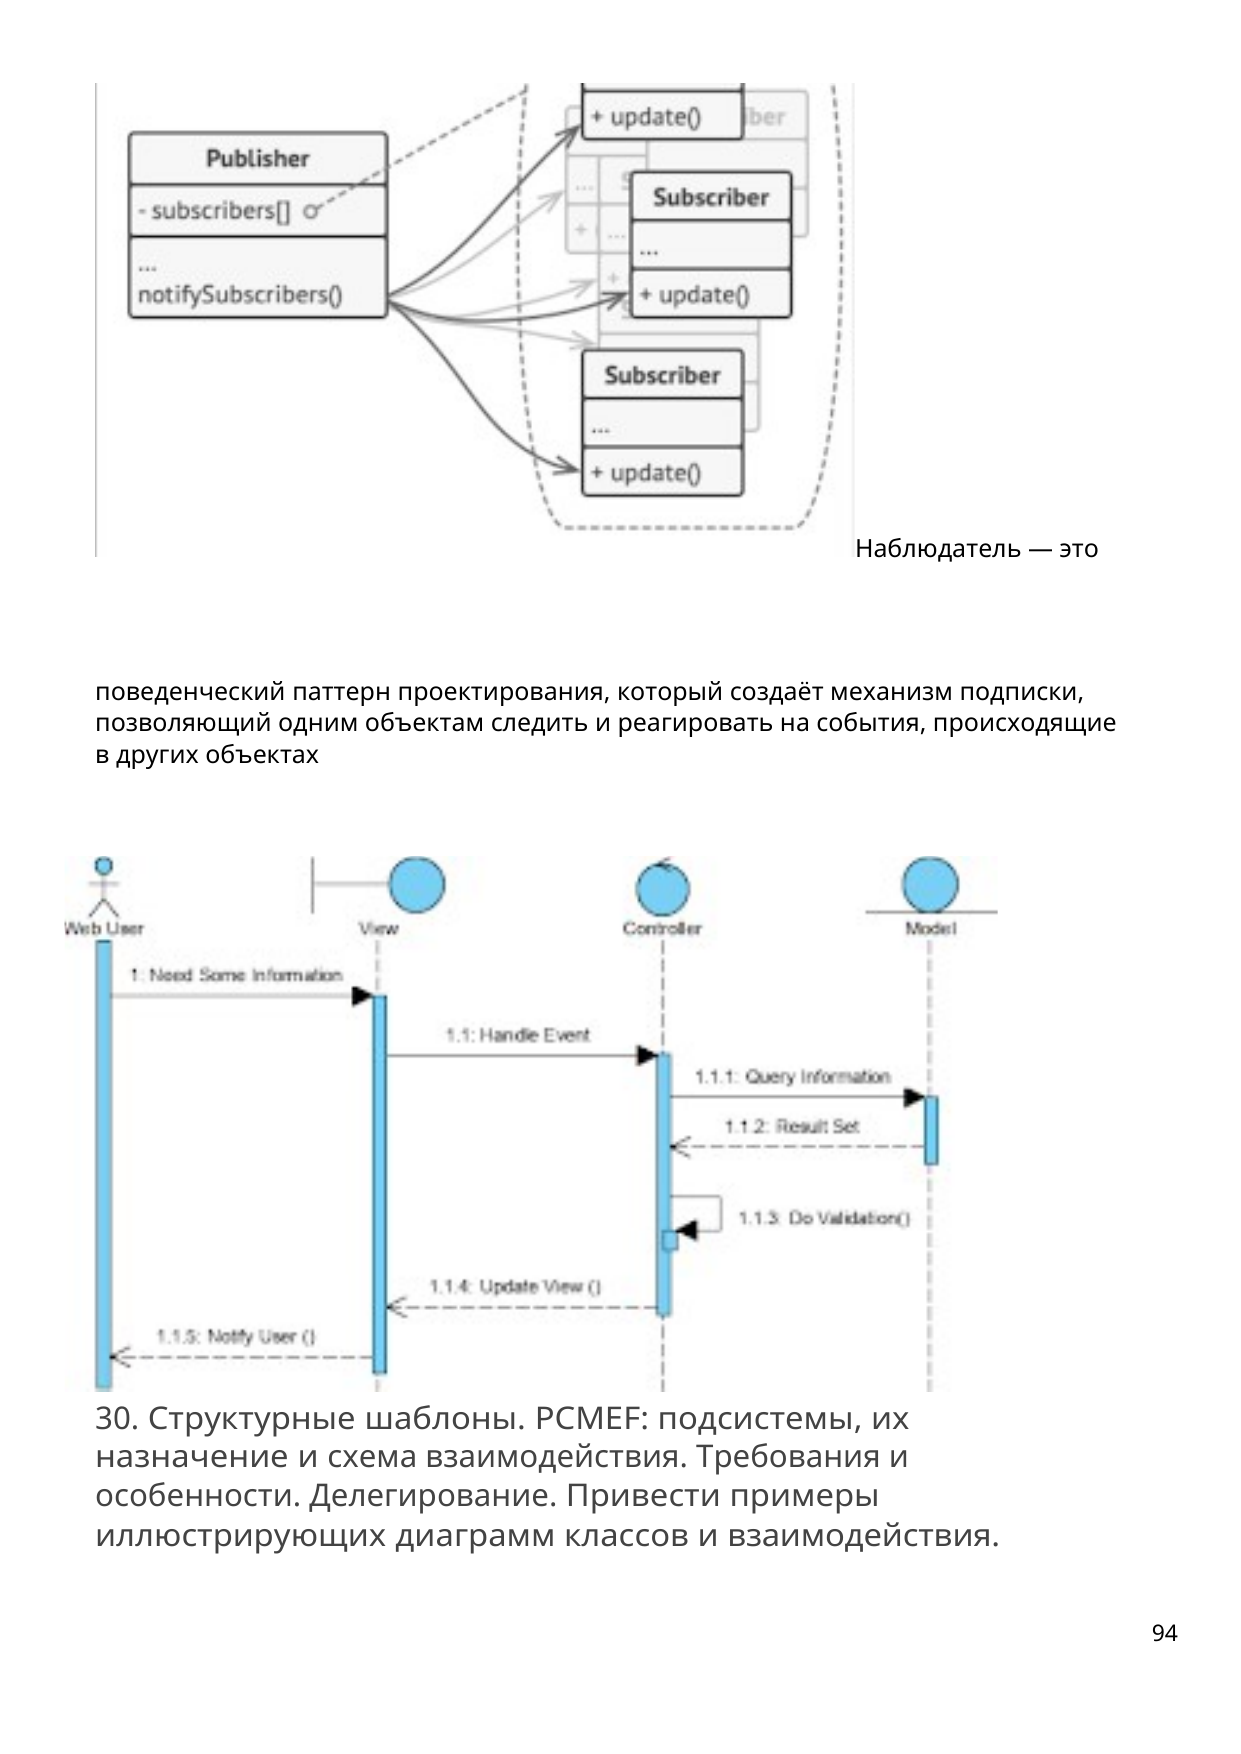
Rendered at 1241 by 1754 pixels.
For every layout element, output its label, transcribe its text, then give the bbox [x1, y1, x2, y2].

list Структурные шаблоны. PCMEF: подсистемы, их назначение и схема взаимодействия. Требования и особенности. Делегирование. Привести примеры иллюстрирующих диаграмм классов и взаимодействия. [95, 1398, 1100, 1555]
picture [64, 856, 998, 1392]
picture [95, 83, 855, 557]
